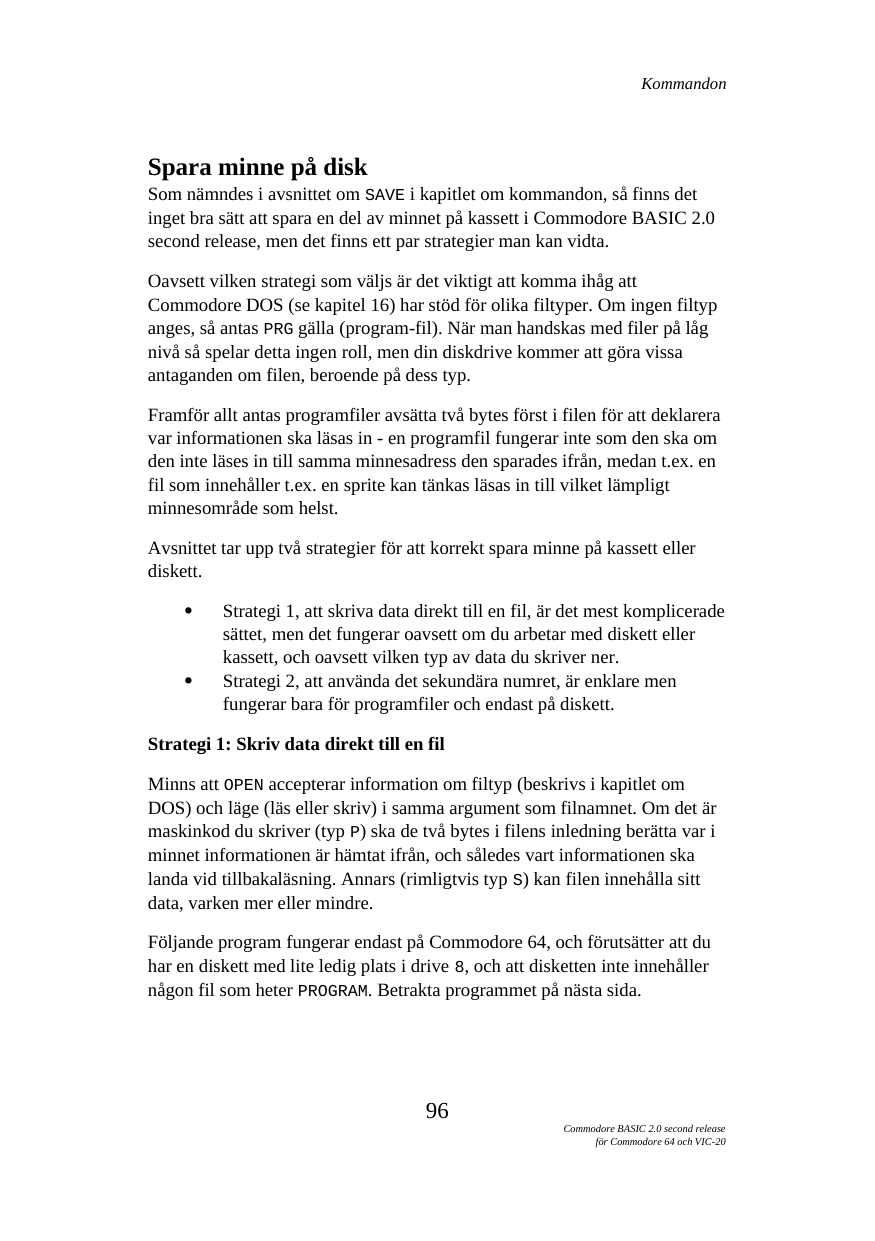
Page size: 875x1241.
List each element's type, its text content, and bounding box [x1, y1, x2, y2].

list Strategi 2, att använda det sekundära numret, är enklare men fungerar bara för programfiler och endast på diskett. [185, 669, 726, 714]
subtitle Spara minne på disk [148, 152, 726, 181]
text Som nämndes i avsnittet om SAVE i kapitlet om kommandon, så finns det inget bra sätt att spara en del av minnet på kassett i Commodore BASIC 2.0 second release, men det finns ett par strategier man kan vidta. [148, 183, 726, 252]
text Framför allt antas programfiler avsätta två bytes först i filen för att deklarera var informationen ska läsas in - en programfil fungerar inte som den ska om den inte läses in till samma minnesadress den sparades ifrån, medan t.ex. en fil som innehåller t.ex. en sprite kan tänkas läsas in till vilket lämpligt minnesområde som helst. [148, 404, 726, 518]
text Minns att OPEN accepterar information om filtyp (beskrivs i kapitlet om DOS) och läge (läs eller skriv) i samma argument som filnamnet. Om det är maskinkod du skriver (typ P) ska de två bytes i filens inledning berätta var i minnet informationen är hämtat ifrån, och således vart informationen ska landa vid tillbakaläsning. Annars (rimligtvis typ S) kan filen innehålla sitt data, varken mer eller mindre. [148, 773, 726, 913]
text Följande program fungerar endast på Commodore 64, och förutsätter att du har en diskett med lite ledig plats i drive 8, och att disketten inte innehåller någon fil som heter PROGRAM. Betrakta programmet på nästa sida. [148, 931, 726, 1001]
text Oavsett vilken strategi som väljs är det viktigt att komma ihåg att Commodore DOS (se kapitel 16) har stöd för olika filtyper. Om ingen filtyp anges, så antas PRG gälla (program-fil). När man handskas med filer på låg nivå så spelar detta ingen roll, men din diskdrive kommer att göra vissa antaganden om filen, beroende på dess typ. [148, 270, 726, 386]
text Strategi 1: Skriv data direkt till en fil [148, 733, 726, 754]
text Avsnittet tar upp två strategier för att korrekt spara minne på kassett eller diskett. [148, 537, 726, 582]
list Strategi 1, att skriva data direkt till en fil, är det mest komplicerade sättet, men det fungerar oavsett om du arbetar med diskett eller kassett, och oavsett vilken typ av data du skriver ner. [185, 600, 726, 668]
